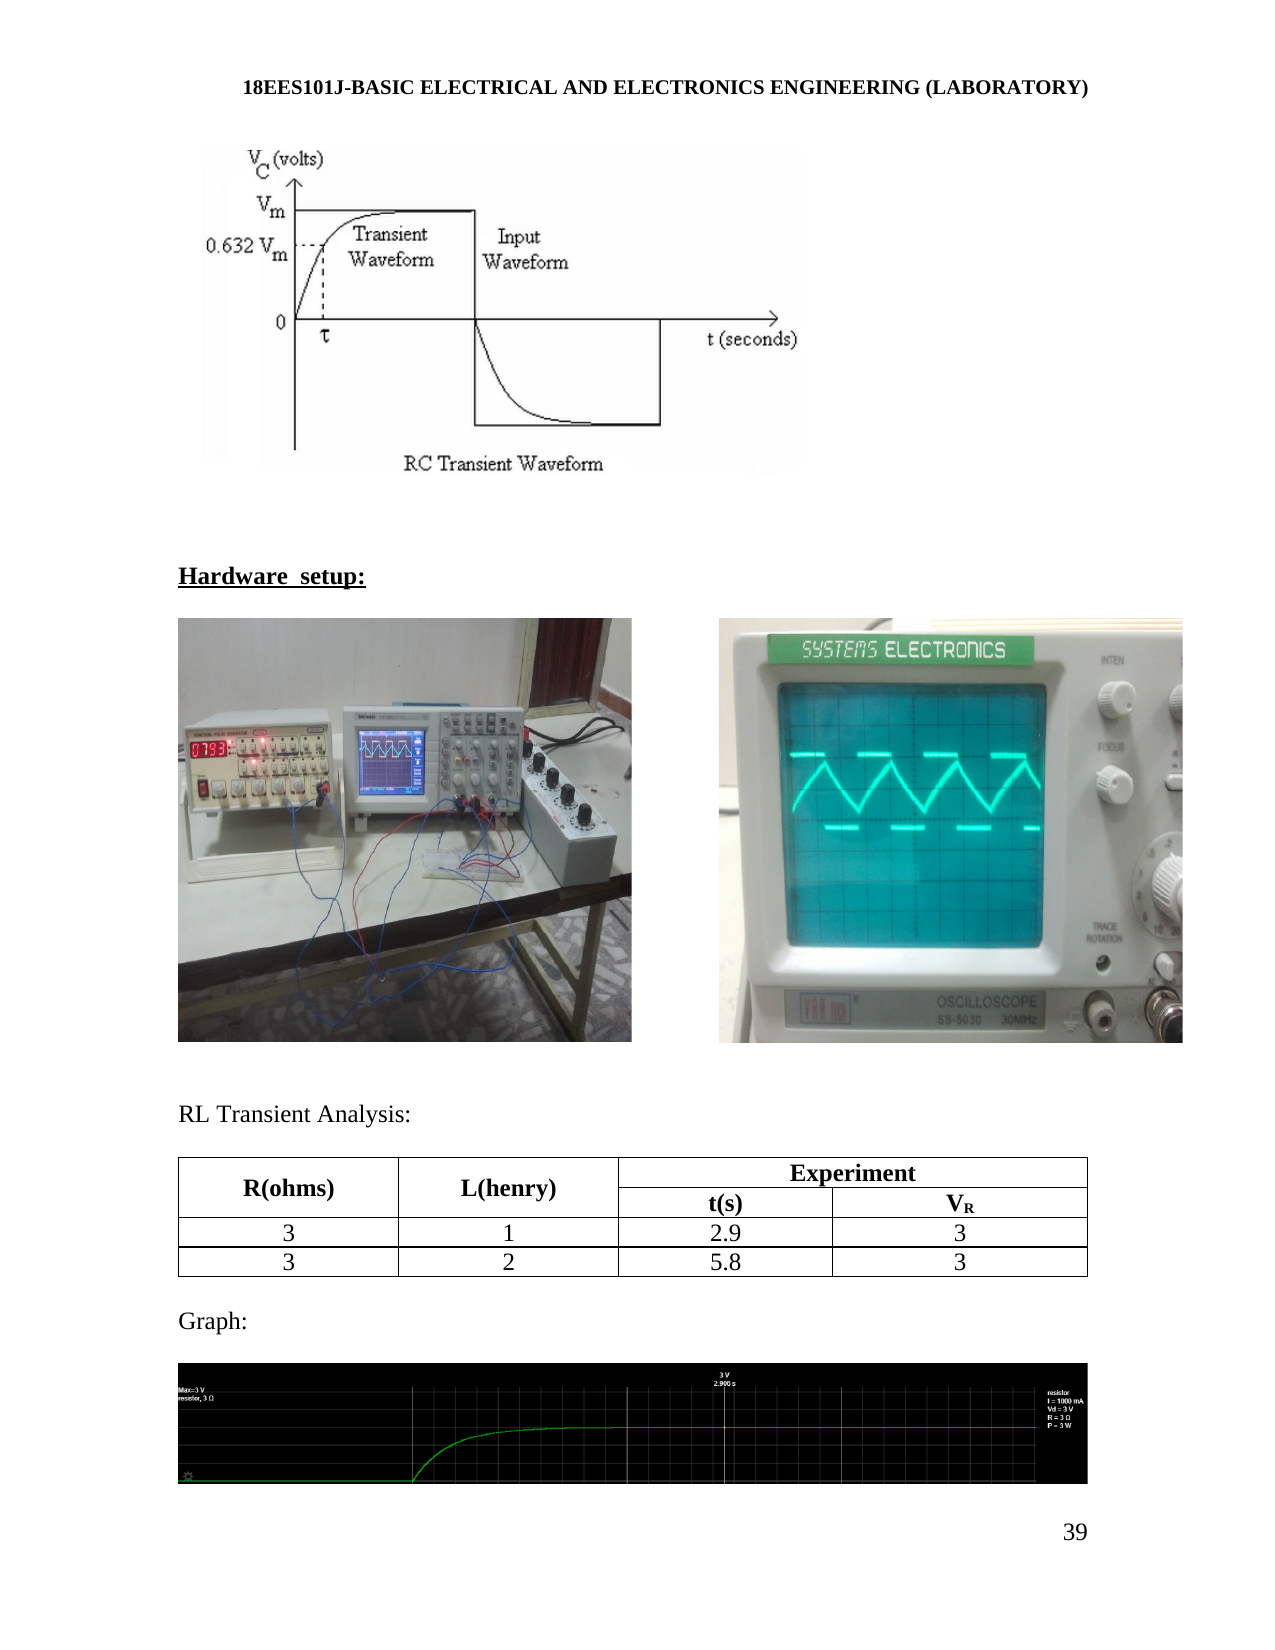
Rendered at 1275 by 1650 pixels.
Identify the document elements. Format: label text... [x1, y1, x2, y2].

table_cell 2.9 [619, 1218, 832, 1246]
text RL Transient Analysis: [178, 1099, 1087, 1128]
text Graph: [178, 1306, 1087, 1335]
table_cell 5.8 [619, 1248, 832, 1276]
table_header R(ohms) [179, 1158, 398, 1217]
picture [178, 618, 632, 1042]
table_cell VR [833, 1188, 1087, 1217]
text Hardware setup: [178, 561, 1087, 590]
table_cell 3 [833, 1248, 1087, 1276]
table_cell 1 [399, 1218, 618, 1246]
picture [718, 618, 1183, 1043]
table_header L(henry) [399, 1158, 618, 1217]
table_cell 3 [833, 1218, 1087, 1246]
table_cell 2 [399, 1248, 618, 1276]
picture [178, 150, 823, 476]
table_cell 3 [179, 1248, 398, 1276]
table_cell 3 [179, 1218, 398, 1246]
table_header Experiment [619, 1158, 1087, 1187]
picture [178, 1363, 1088, 1484]
table_cell t(s) [619, 1188, 832, 1217]
